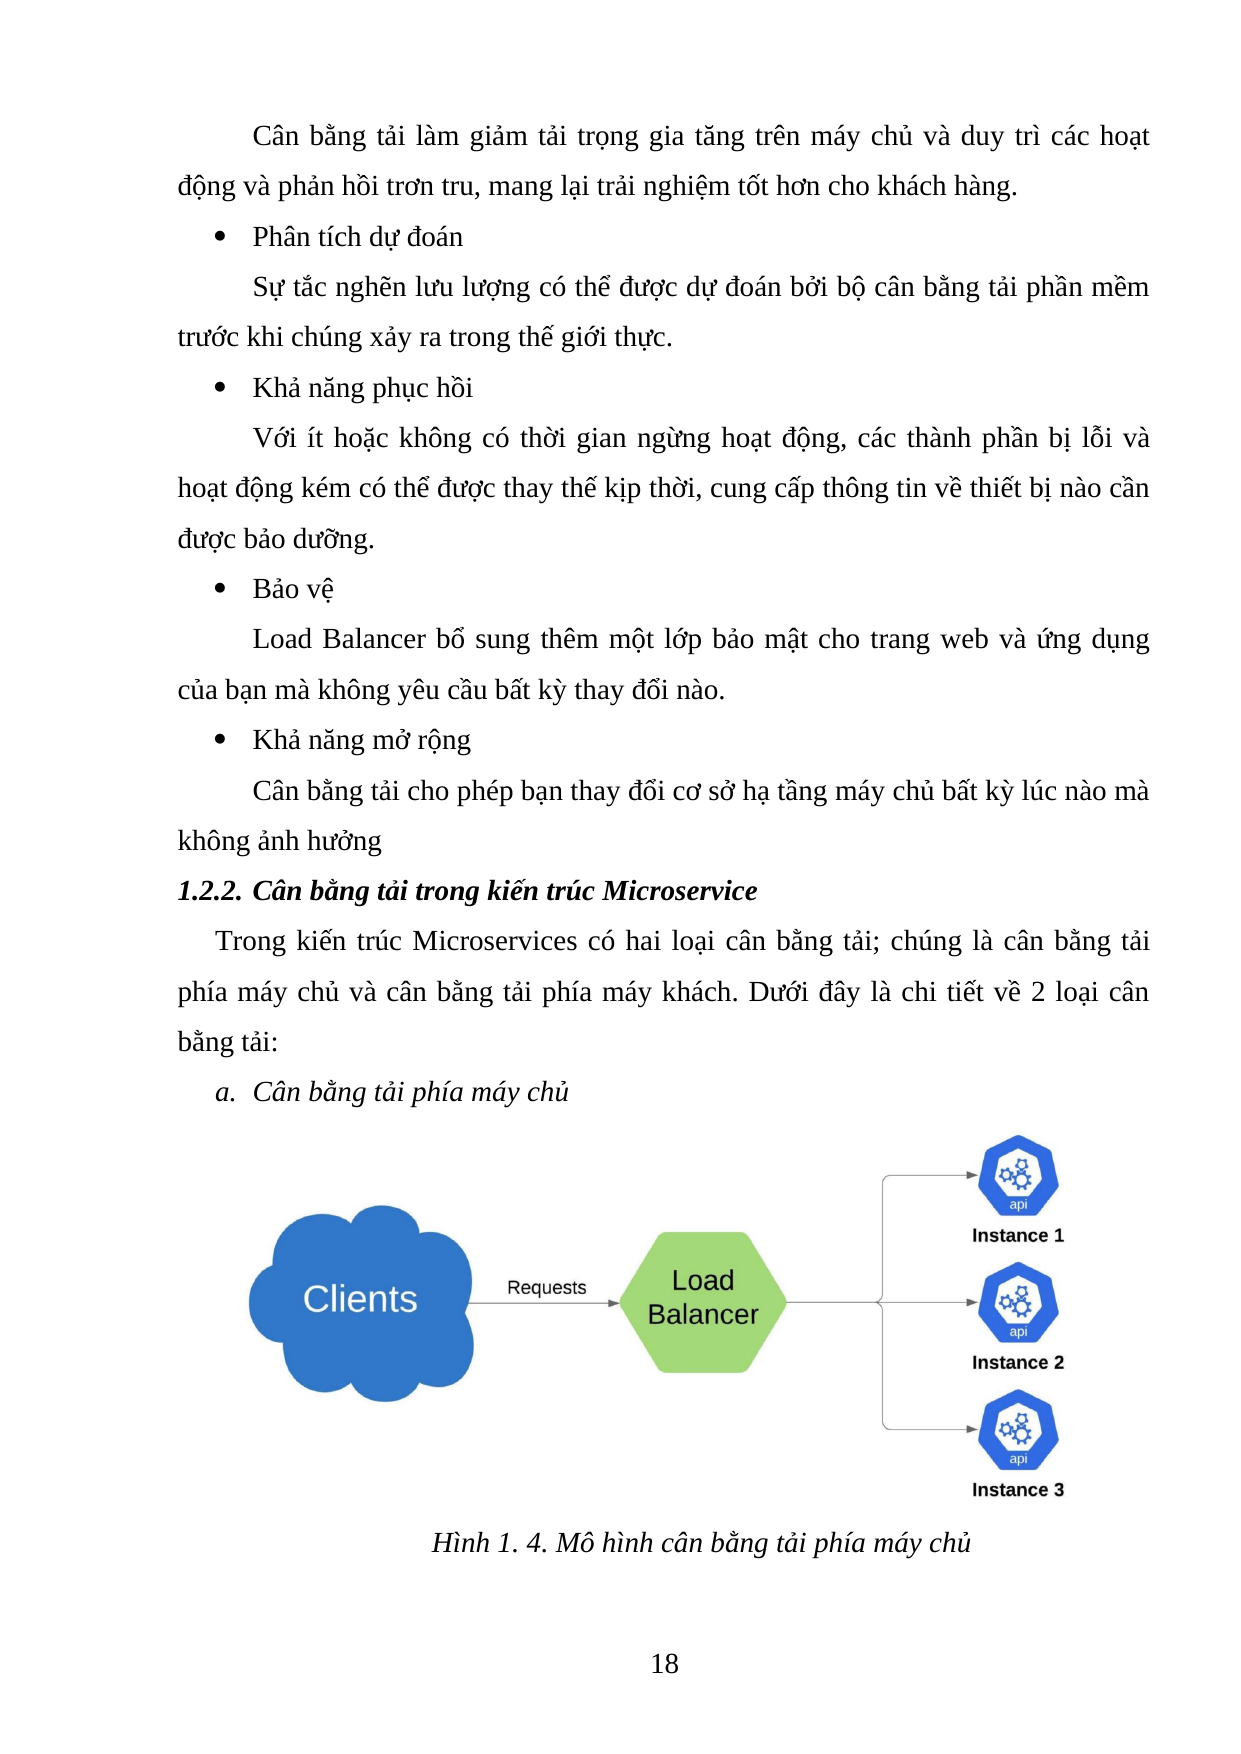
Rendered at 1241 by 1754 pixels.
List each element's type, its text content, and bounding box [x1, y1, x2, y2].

subtitle Cân bằng tải phía máy chủ [215, 1074, 1152, 1108]
text Load Balancer bổ sung thêm một lớp bảo mật cho trang web và ứng dụng của bạn mà không yêu cầu bất kỳ thay đổi nào. [177, 622, 1152, 705]
list Phân tích dự đoán [215, 219, 1152, 252]
text Cân bằng tải làm giảm tải trọng gia tăng trên máy chủ và duy trì các hoạt động và phản hồi trơn tru, mang lại trải nghiệm tốt hơn cho khách hàng. [177, 118, 1152, 202]
text Trong kiến trúc Microservices có hai loại cân bằng tải; chúng là cân bằng tải phía máy chủ và cân bằng tải phía máy khách. Dưới đây là chi tiết về 2 loại cân bằng tải: [177, 923, 1152, 1058]
list Bảo vệ [215, 571, 1152, 605]
text Cân bằng tải cho phép bạn thay đổi cơ sở hạ tầng máy chủ bất kỳ lúc nào mà không ảnh hưởng [177, 773, 1152, 856]
list Khả năng phục hồi [215, 370, 1152, 403]
text Hình 1. 4. Mô hình cân bằng tải phía máy chủ [177, 1525, 1152, 1559]
list Khả năng mở rộng [215, 722, 1152, 756]
text Sự tắc nghẽn lưu lượng có thể được dự đoán bởi bộ cân bằng tải phần mềm trước khi chúng xảy ra trong thế giới thực. [177, 269, 1152, 353]
text Với ít hoặc không có thời gian ngừng hoạt động, các thành phần bị lỗi và hoạt động kém có thể được thay thế kịp thời, cung cấp thông tin về thiết bị nào cần được bảo dưỡng. [177, 420, 1152, 554]
list Cân bằng tải trong kiến trúc Microservice [177, 873, 1152, 907]
picture [235, 1124, 1094, 1509]
